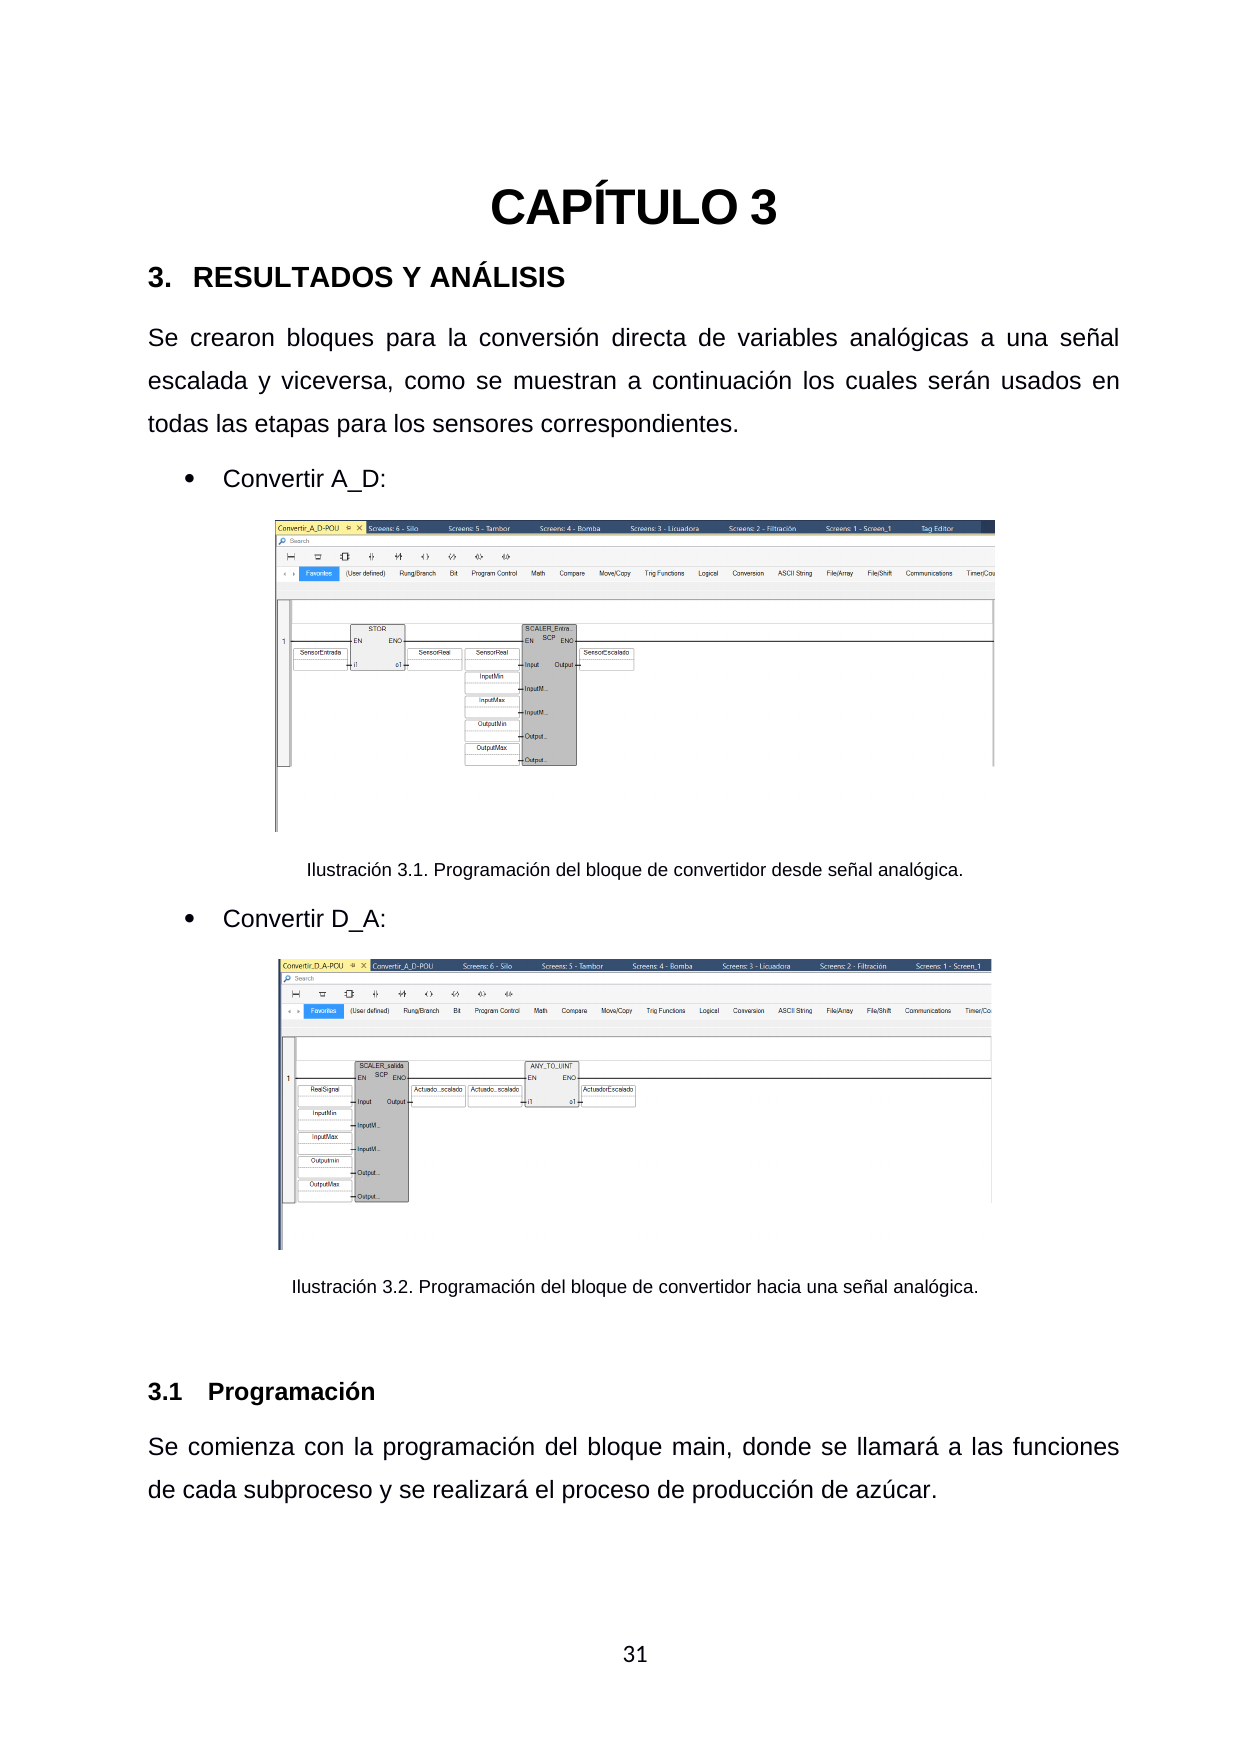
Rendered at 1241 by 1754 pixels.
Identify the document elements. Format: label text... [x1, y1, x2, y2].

text Se crearon bloques para la conversión directa de variables analógicas a una señal escalada y viceversa, como se muestran a continuación los cuales serán usados en todas las etapas para los sensores correspondientes. [148, 322, 1122, 437]
list Convertir D_A: [185, 904, 1122, 933]
picture [278, 959, 992, 1250]
text Ilustración 3.2. Programación del bloque de convertidor hacia una señal analógica. [148, 1276, 1122, 1298]
subtitle Resultados Y ANÁLISIS [148, 260, 1122, 293]
list Convertir A_D: [185, 464, 1122, 493]
picture [275, 520, 995, 832]
title CAPÍTULO 3 [148, 177, 1122, 235]
subtitle Programación [148, 1377, 1122, 1405]
text Ilustración 3.1. Programación del bloque de convertidor desde señal analógica. [148, 859, 1122, 881]
text Se comienza con la programación del bloque main, donde se llamará a las funciones de cada subproceso y se realizará el proceso de producción de azúcar. [148, 1432, 1122, 1504]
